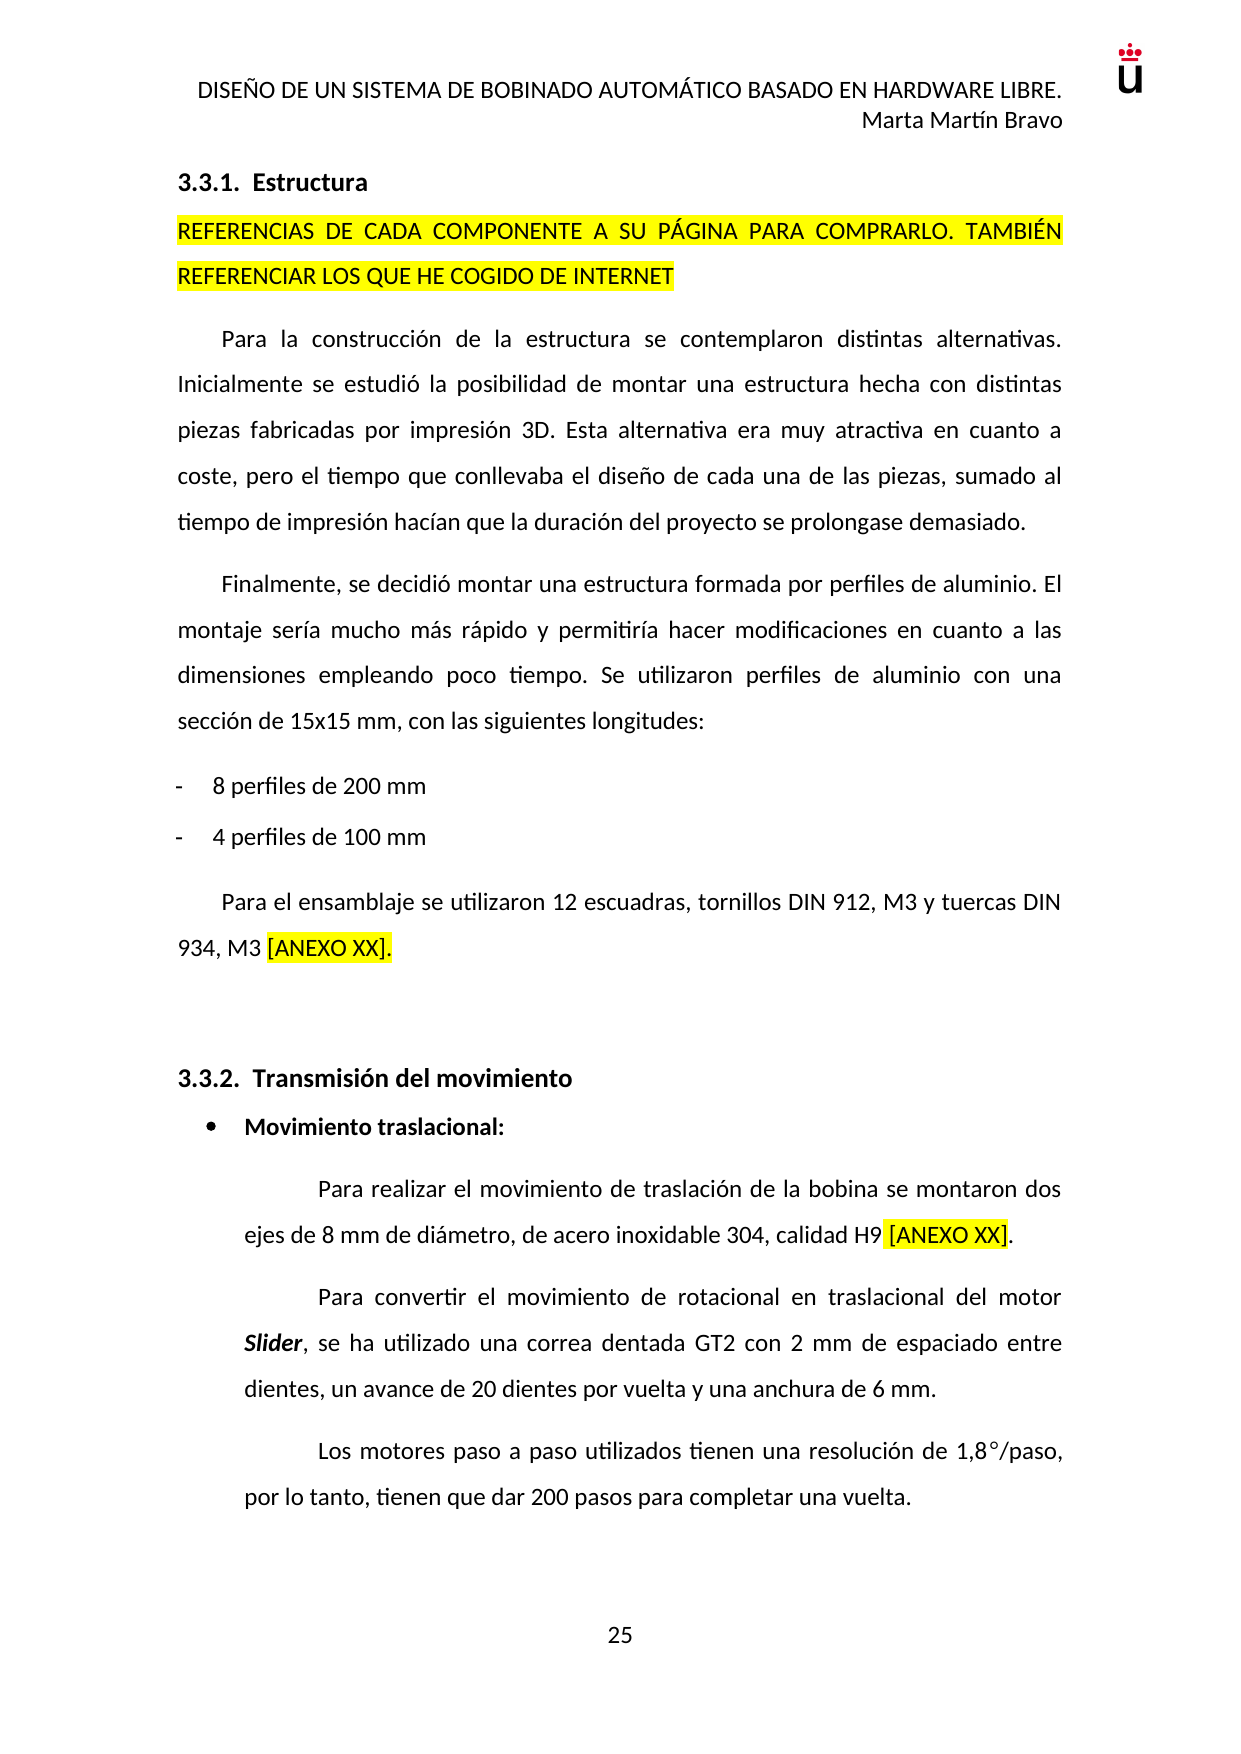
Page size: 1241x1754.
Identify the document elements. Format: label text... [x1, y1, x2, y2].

text Para realizar el movimiento de traslación de la bobina se montaron dos ejes de 8 mm de diámetro, de acero inoxidable 304, calidad H9 [ANEXO XX]. [244, 1173, 1063, 1249]
subtitle Estructura [177, 165, 1063, 198]
subtitle Transmisión del movimiento [177, 1061, 1063, 1094]
text Para convertir el movimiento de rotacional en traslacional del motor Slider, se ha utilizado una correa dentada GT2 con 2 mm de espaciado entre dientes, un avance de 20 dientes por vuelta y una anchura de 6 mm. [244, 1281, 1063, 1403]
text Para la construcción de la estructura se contemplaron distintas alternativas. Inicialmente se estudió la posibilidad de montar una estructura hecha con distintas piezas fabricadas por impresión 3D. Esta alternativa era muy atractiva en cuanto a coste, pero el tiempo que conllevaba el diseño de cada una de las piezas, sumado al tiempo de impresión hacían que la duración del proyecto se prolongase demasiado. [177, 323, 1063, 536]
list 4 perfiles de 100 mm [175, 819, 1063, 853]
list Movimiento traslacional: [207, 1111, 1063, 1141]
text Los motores paso a paso utilizados tienen una resolución de 1,8/paso, por lo tanto, tienen que dar 200 pasos para completar una vuelta. [244, 1435, 1063, 1511]
text REFERENCIAS DE CADA COMPONENTE A SU PÁGINA PARA COMPRARLO. TAMBIÉN REFERENCIAR LOS QUE HE COGIDO DE INTERNET [177, 245, 1063, 291]
list 8 perfiles de 200 mm [175, 768, 1063, 802]
text Para el ensamblaje se utilizaron 12 escuadras, tornillos DIN 912, M3 y tuercas DIN 934, M3 [ANEXO XX]. [177, 887, 1063, 963]
text Finalmente, se decidió montar una estructura formada por perfiles de aluminio. El montaje sería mucho más rápido y permitiría hacer modificaciones en cuanto a las dimensiones empleando poco tiempo. Se utilizaron perfiles de aluminio con una sección de 15x15 mm, con las siguientes longitudes: [177, 568, 1063, 736]
picture [1118, 43, 1146, 95]
